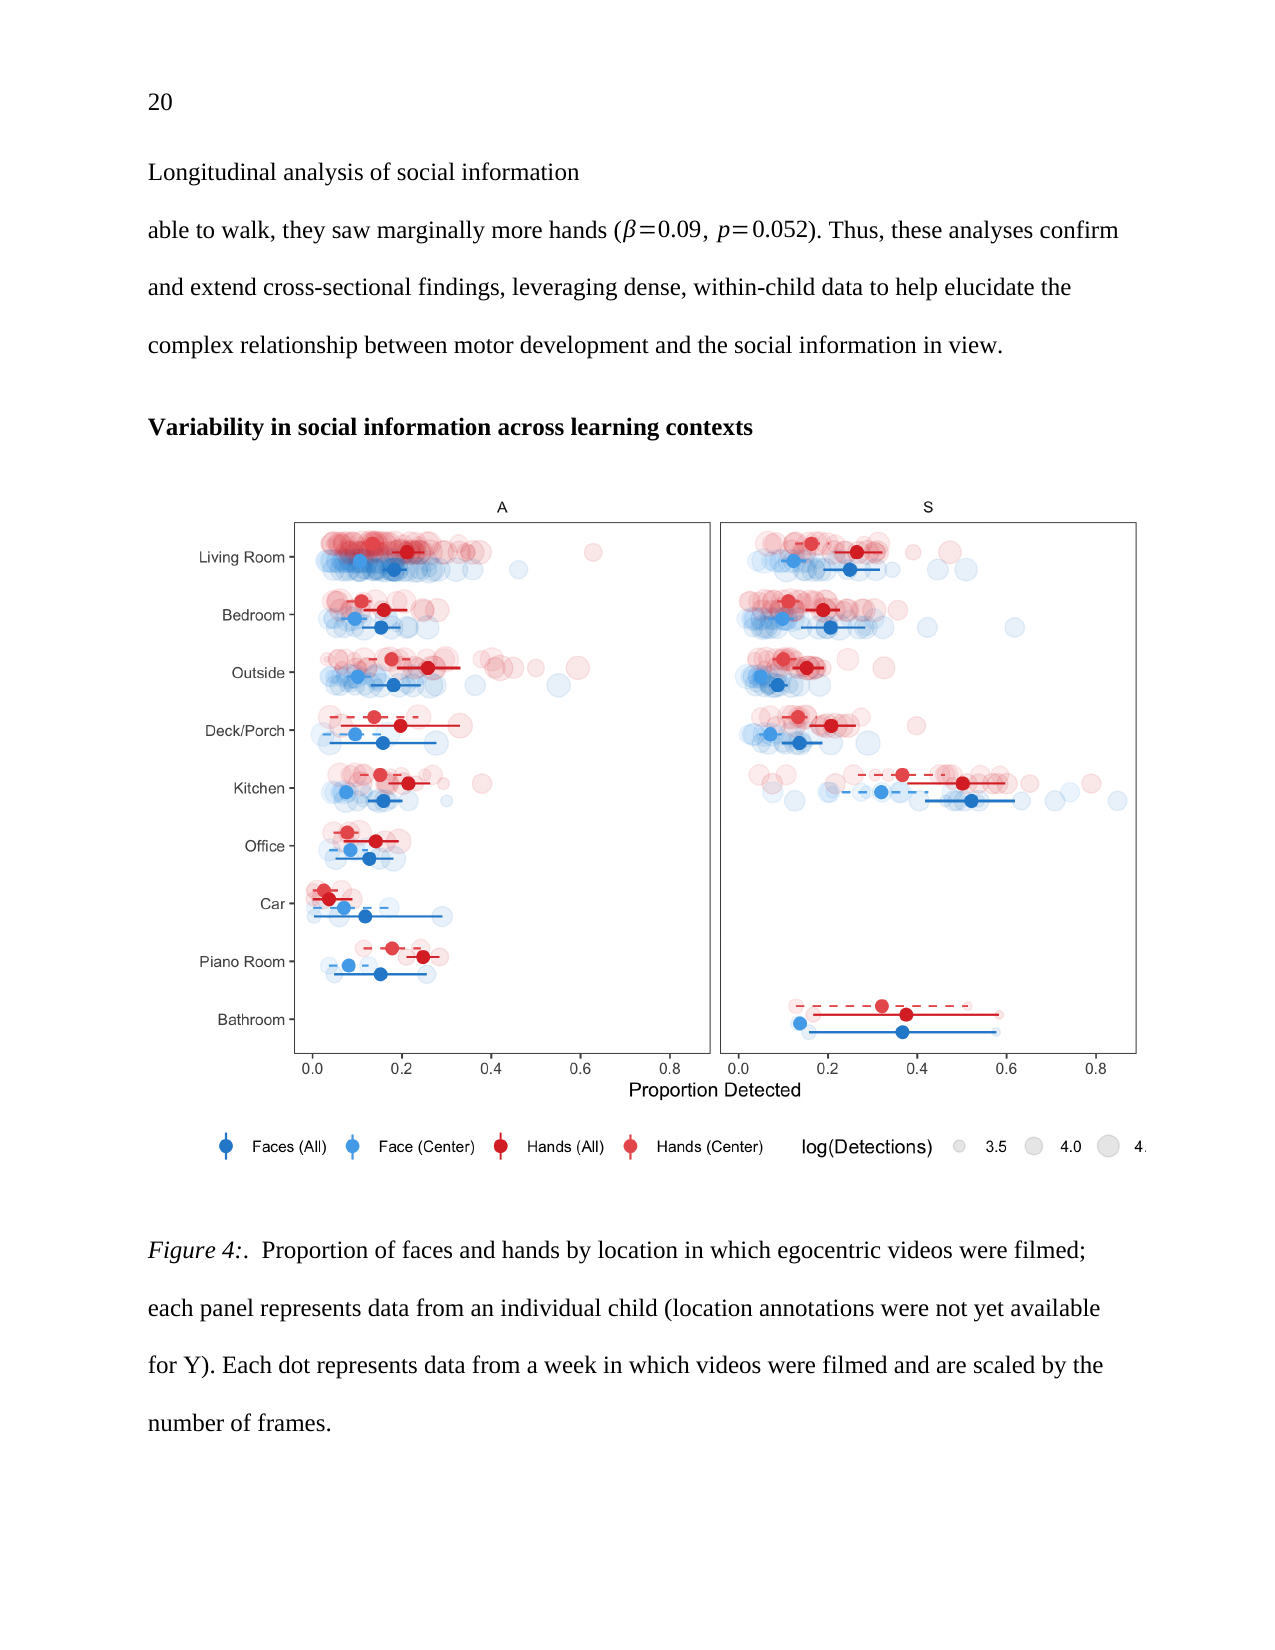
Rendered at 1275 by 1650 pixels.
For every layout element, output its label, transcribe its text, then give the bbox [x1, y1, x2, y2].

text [148, 215, 1127, 359]
picture [166, 482, 1146, 1182]
subtitle Variability in social information across learning contexts [148, 412, 1127, 441]
text Figure 4:. Proportion of faces and hands by location in which egocentric videos were filmed; each panel represents data from an individual child (location annotations were not yet available for Y). Each dot represents data from a week in which videos were filmed and are scaled by the number of frames. [148, 1236, 1127, 1437]
